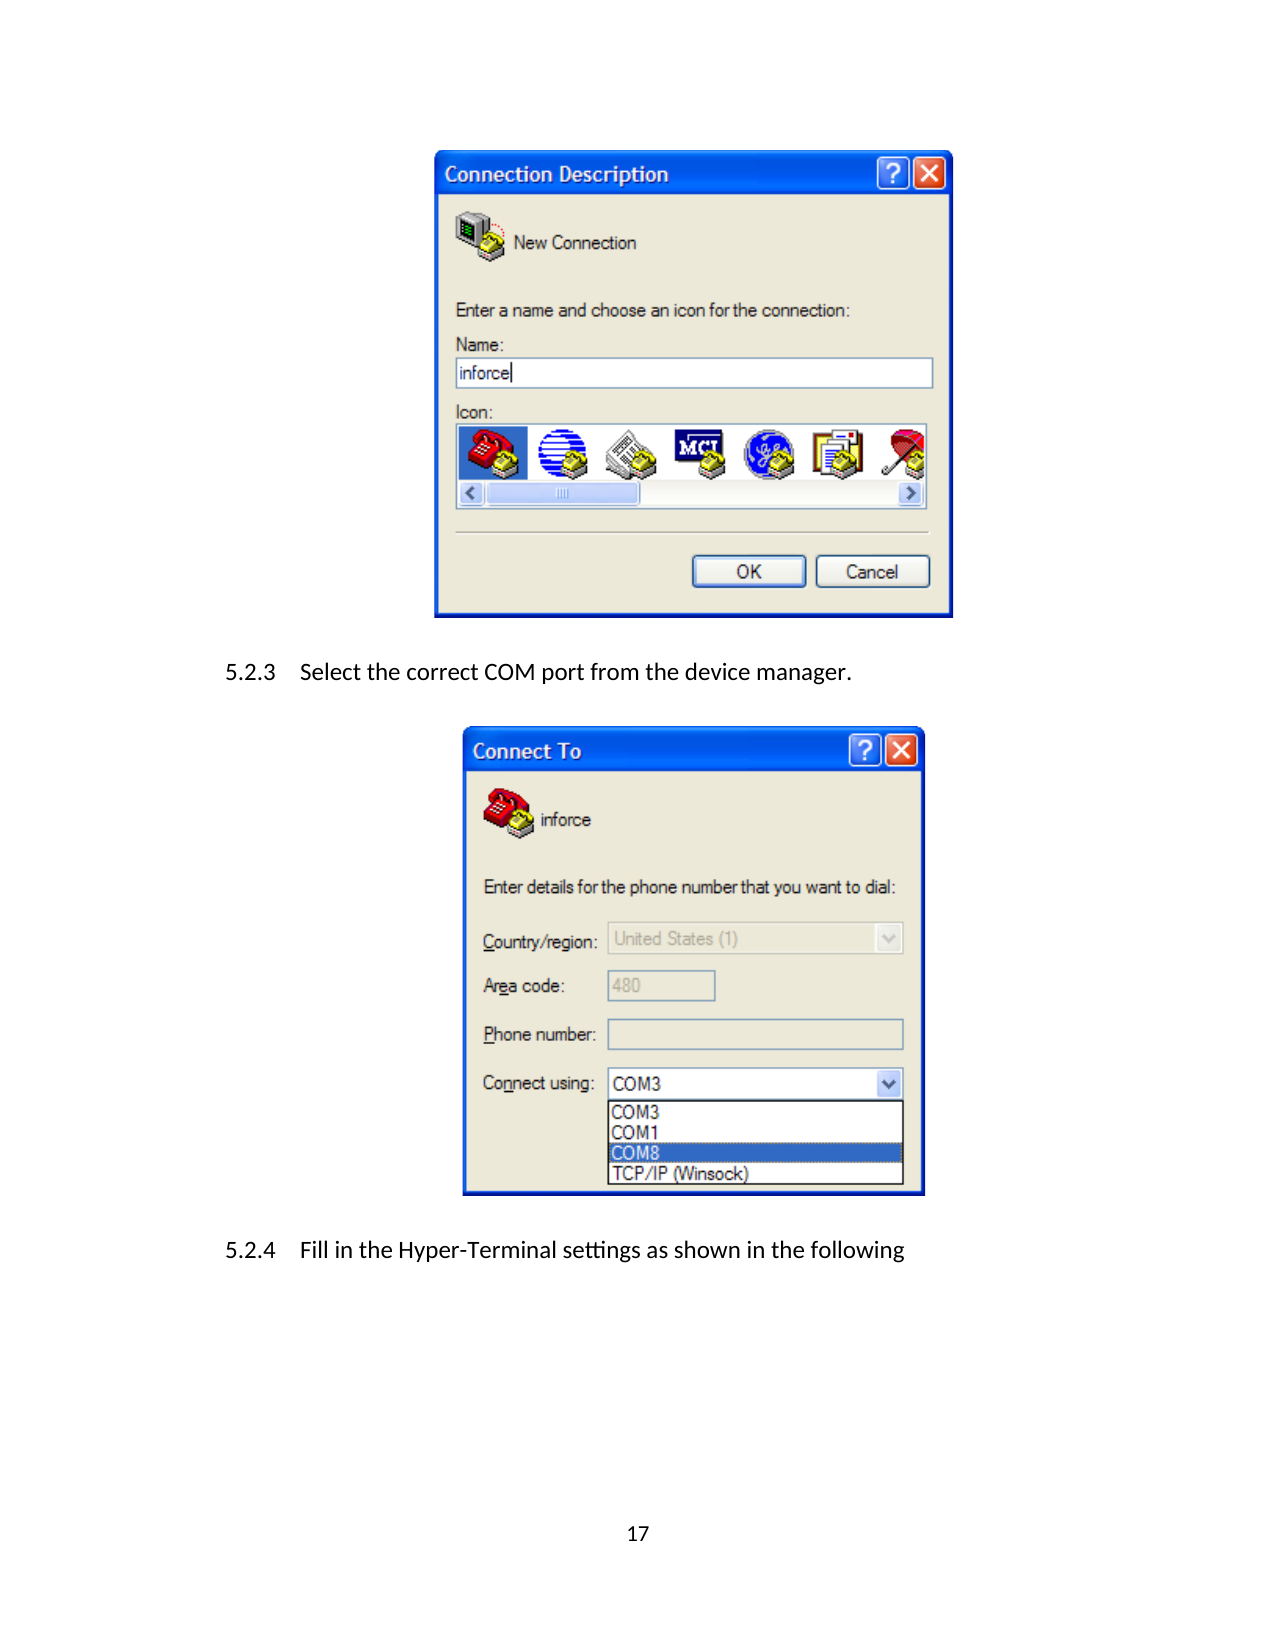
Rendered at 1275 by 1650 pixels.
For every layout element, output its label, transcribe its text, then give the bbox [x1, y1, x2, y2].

list Fill in the Hyper-Terminal settings as shown in the following [225, 1234, 1125, 1265]
list Select the correct COM port from the device manager. [225, 656, 1125, 687]
picture [462, 726, 926, 1196]
picture [434, 150, 954, 618]
